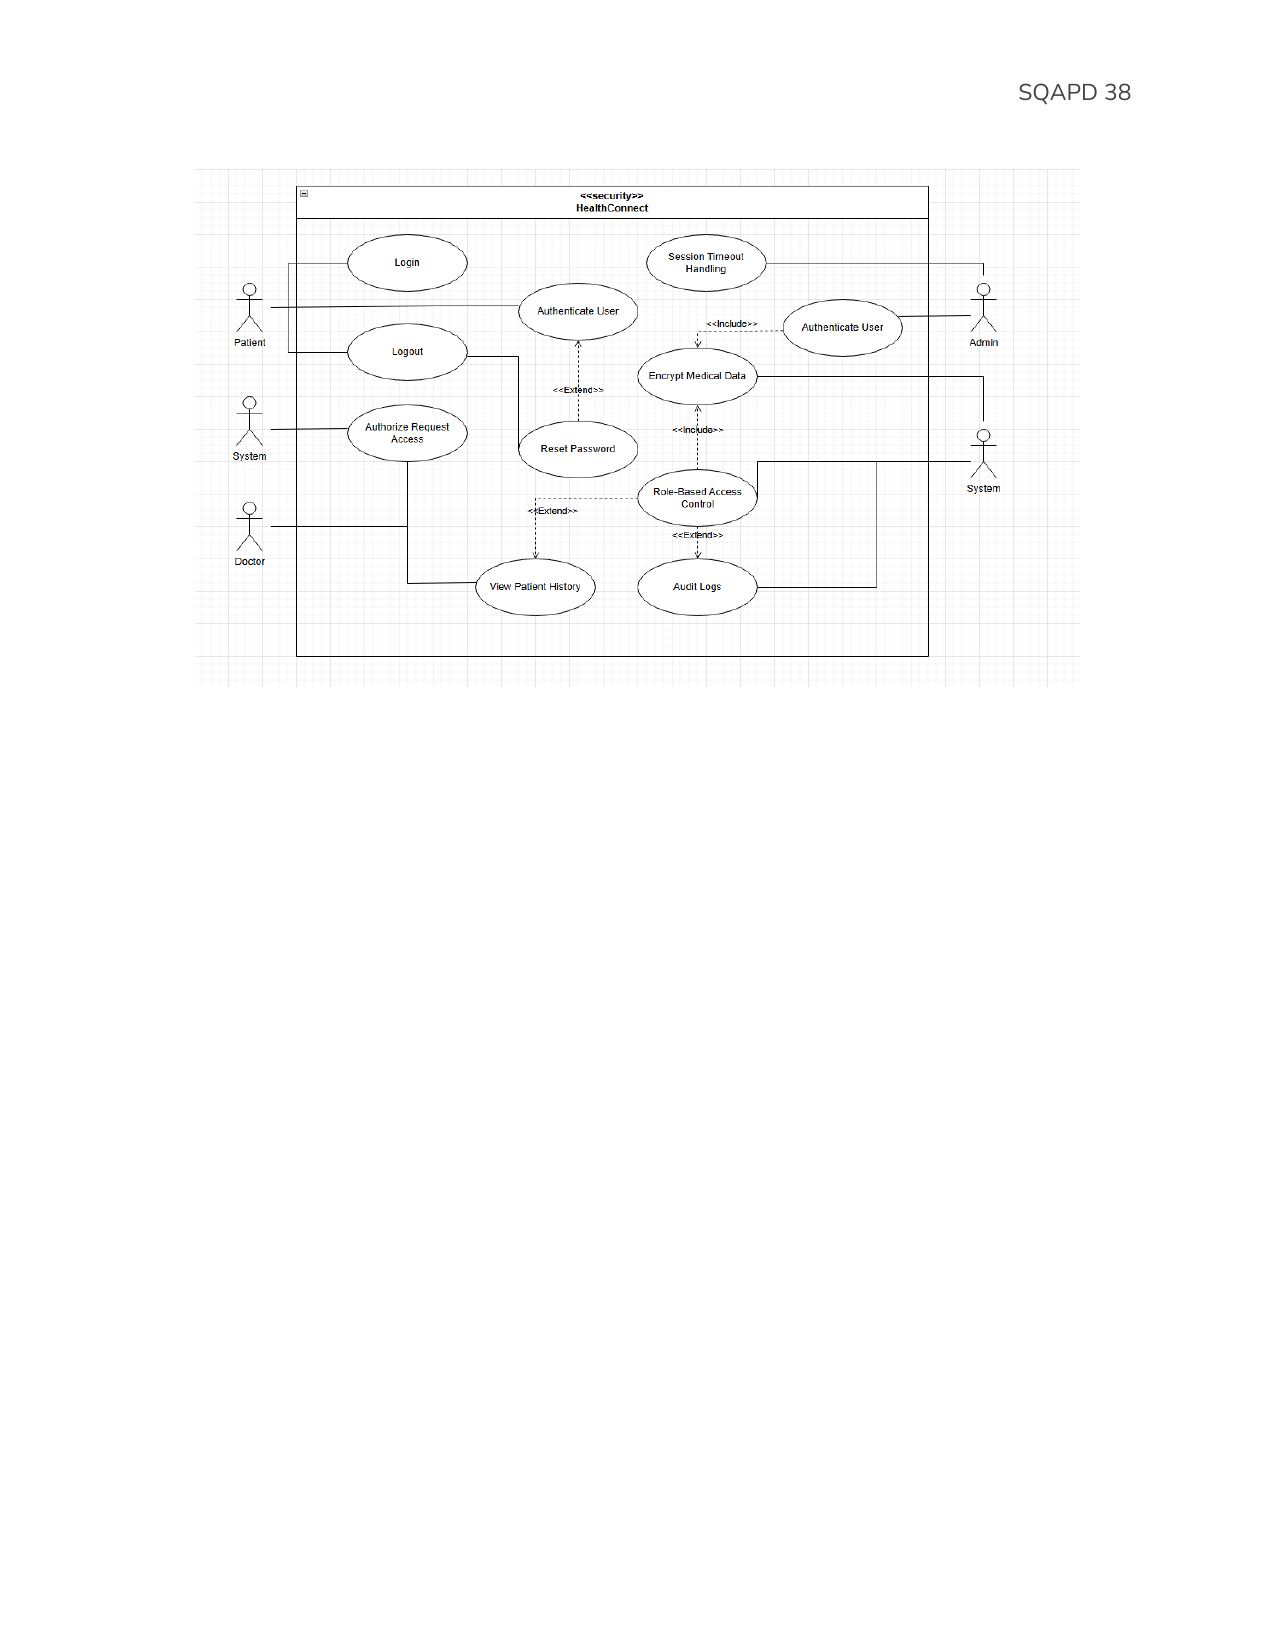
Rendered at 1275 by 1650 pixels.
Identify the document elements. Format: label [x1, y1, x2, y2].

picture [195, 169, 1080, 687]
